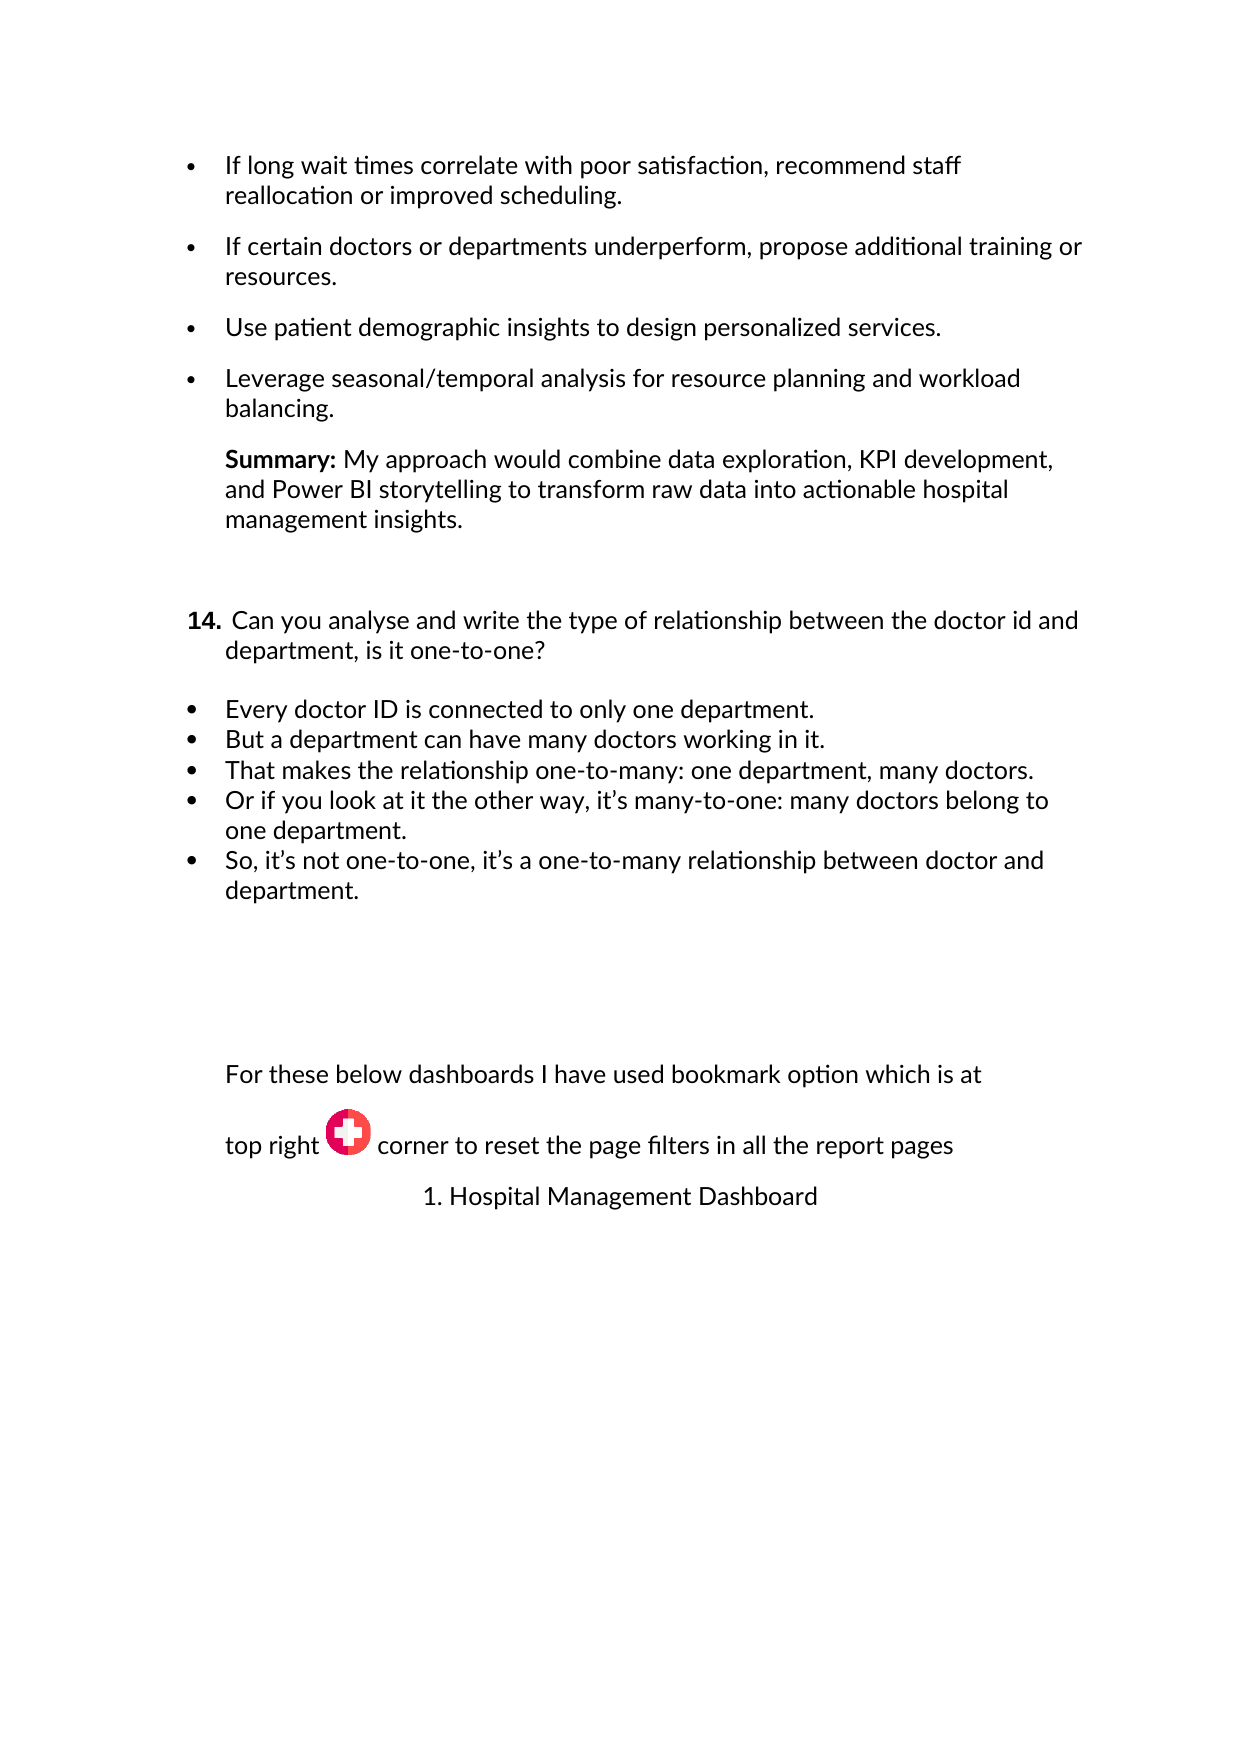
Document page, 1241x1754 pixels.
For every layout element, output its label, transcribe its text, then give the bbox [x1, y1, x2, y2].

text Summary: My approach would combine data exploration, KPI development, and Power BI storytelling to transform raw data into actionable hospital management insights. [225, 443, 1090, 533]
list Use patient demographic insights to design personalized services. [187, 312, 1090, 342]
list Or if you look at it the other way, it’s many-to-one: many doctors belong to one department. [187, 784, 1090, 844]
list That makes the relationship one-to-many: one department, many doctors. [187, 754, 1090, 784]
list If long wait times correlate with poor satisfaction, recommend staff reallocation or improved scheduling. [187, 150, 1090, 210]
text 1. Hospital Management Dashboard [150, 1181, 1090, 1211]
list If certain doctors or departments underperform, propose additional training or resources. [187, 231, 1090, 291]
list Every doctor ID is connected to only one department. [187, 694, 1090, 724]
picture [326, 1109, 371, 1155]
list But a department can have many doctors working in it. [187, 724, 1090, 754]
text For these below dashboards I have used bookmark option which is at [225, 1059, 1090, 1089]
list So, it’s not one-to-one, it’s a one-to-many relationship between doctor and department. [187, 844, 1090, 905]
list Can you analyse and write the type of relationship between the doctor id and department, is it one-to-one? [187, 605, 1090, 665]
list Leverage seasonal/temporal analysis for resource planning and workload balancing. [187, 362, 1090, 422]
text top right corner to reset the page filters in all the report pages [225, 1110, 1090, 1160]
